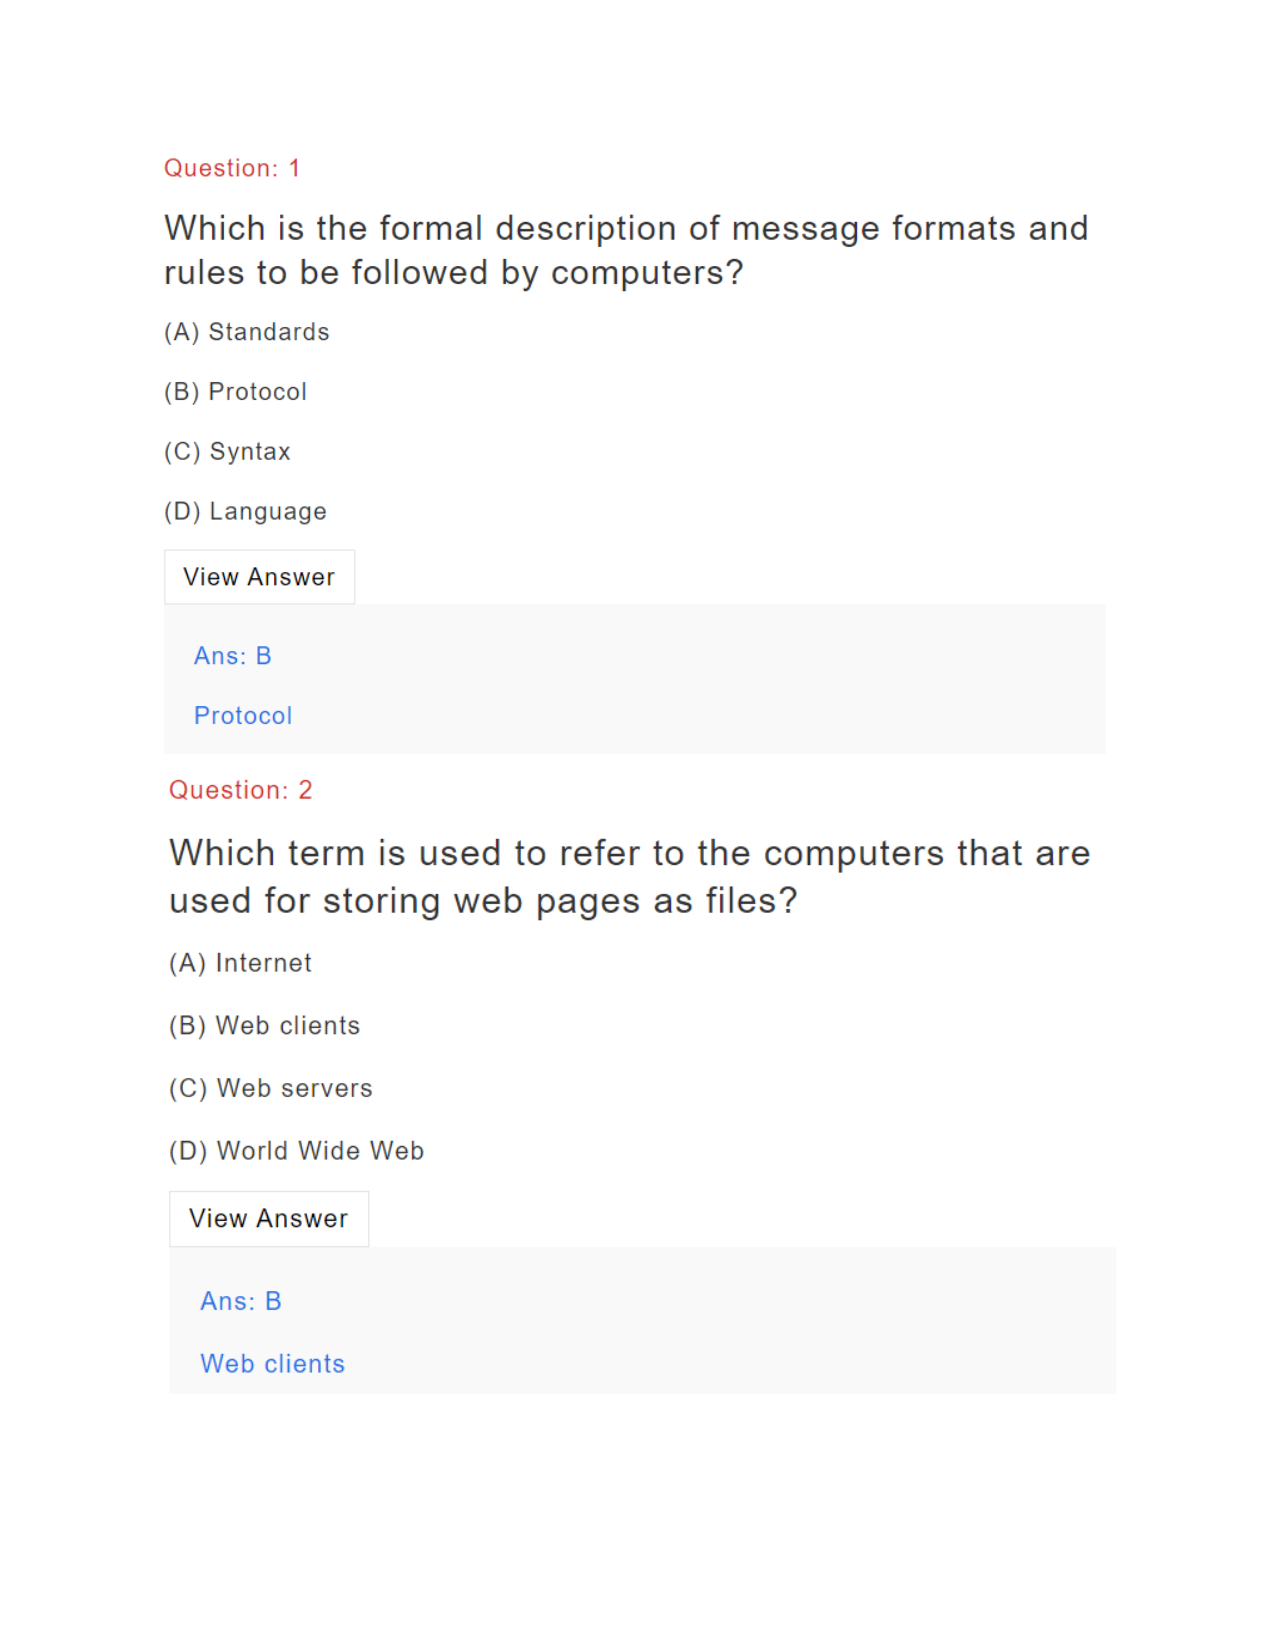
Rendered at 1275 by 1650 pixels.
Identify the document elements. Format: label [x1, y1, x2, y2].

picture [158, 756, 1117, 1394]
picture [150, 150, 1125, 754]
